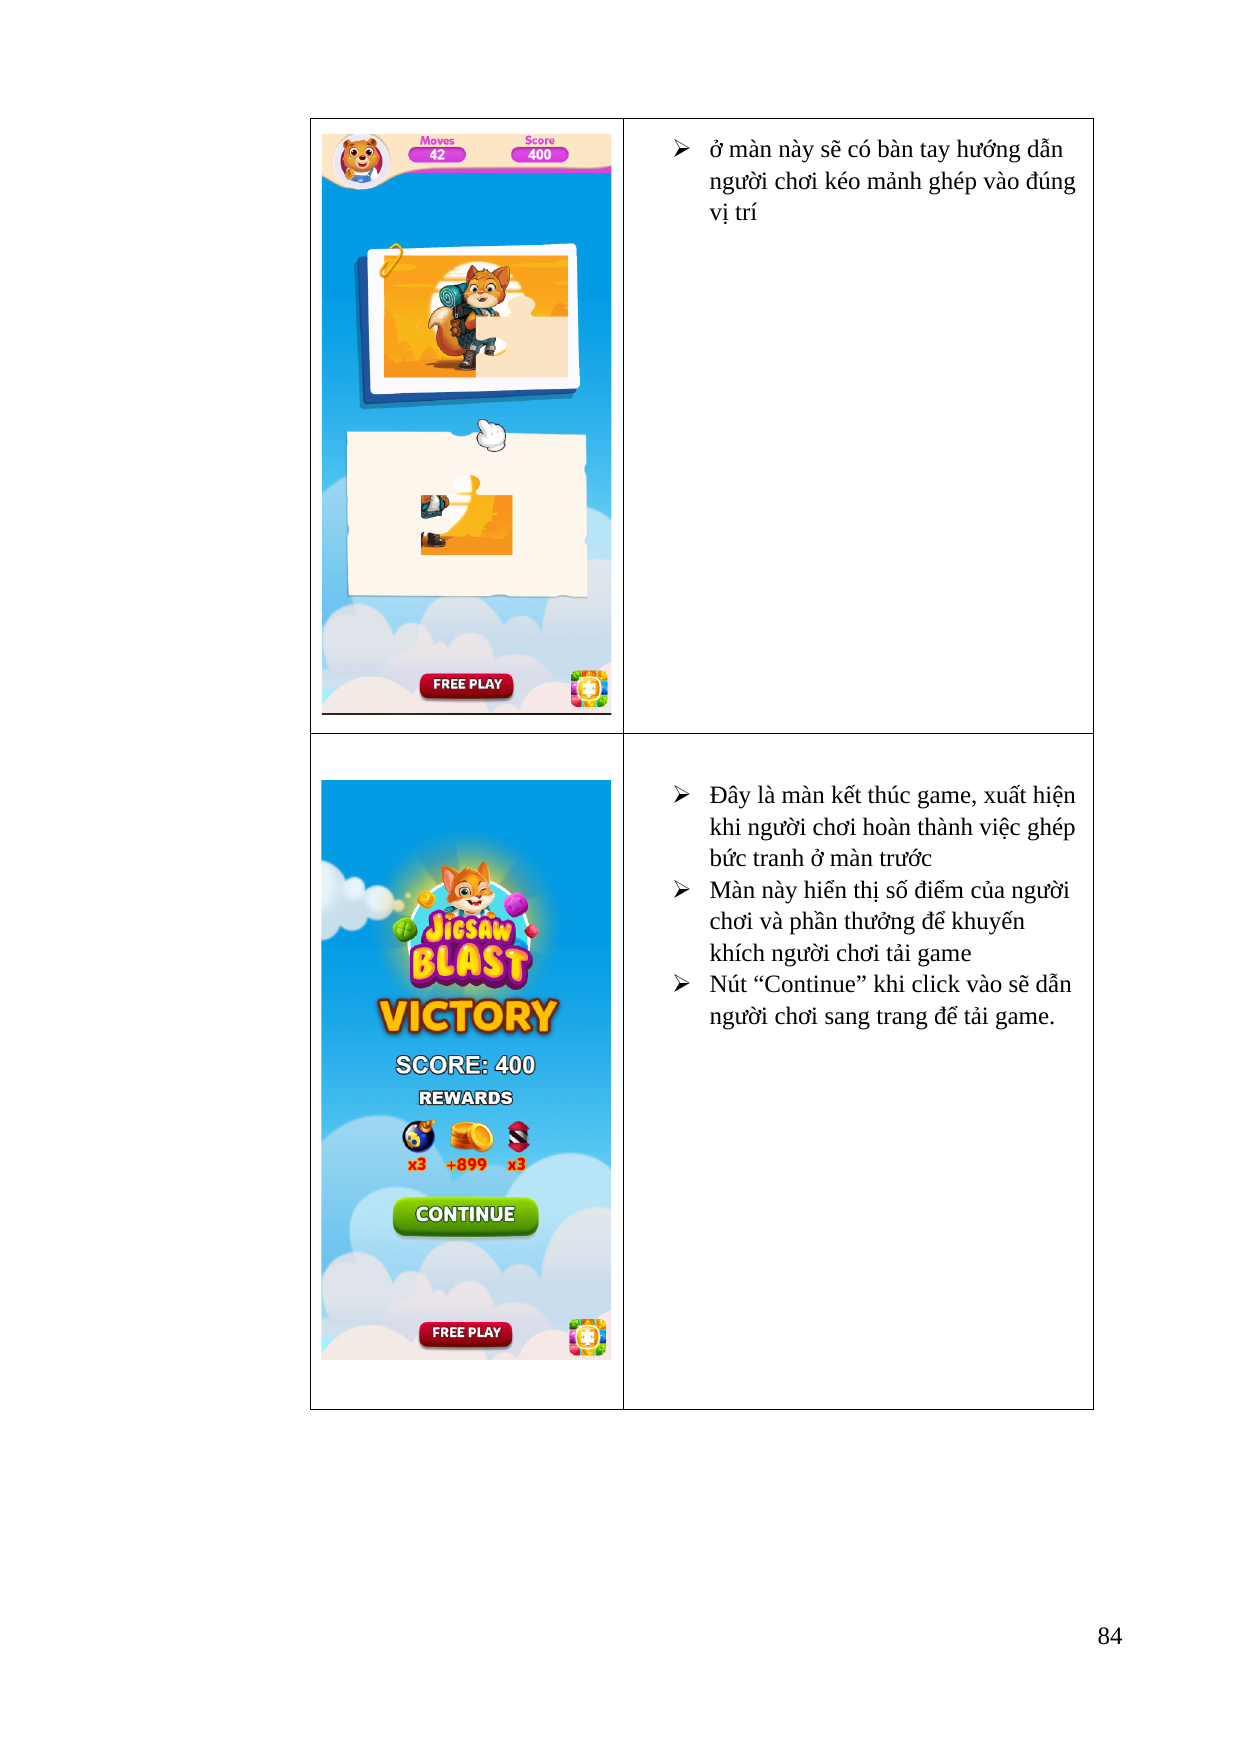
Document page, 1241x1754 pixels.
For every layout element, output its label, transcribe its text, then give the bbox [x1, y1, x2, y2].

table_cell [624, 119, 1093, 732]
picture [321, 838, 611, 1360]
table_cell [311, 734, 623, 1408]
table_cell [311, 119, 623, 732]
picture [321, 244, 612, 715]
picture [321, 134, 612, 189]
table_cell Đây là màn kết thúc game, xuất hiện khi người chơi hoàn thành việc ghép bức tranh ở màn trước Màn này hiển thị số điểm của người chơi và phần thưởng để khuyến khích người chơi tải game Nút “Continue” khi click vào sẽ dẫn người chơi sang trang để tải game. [624, 734, 1093, 1408]
